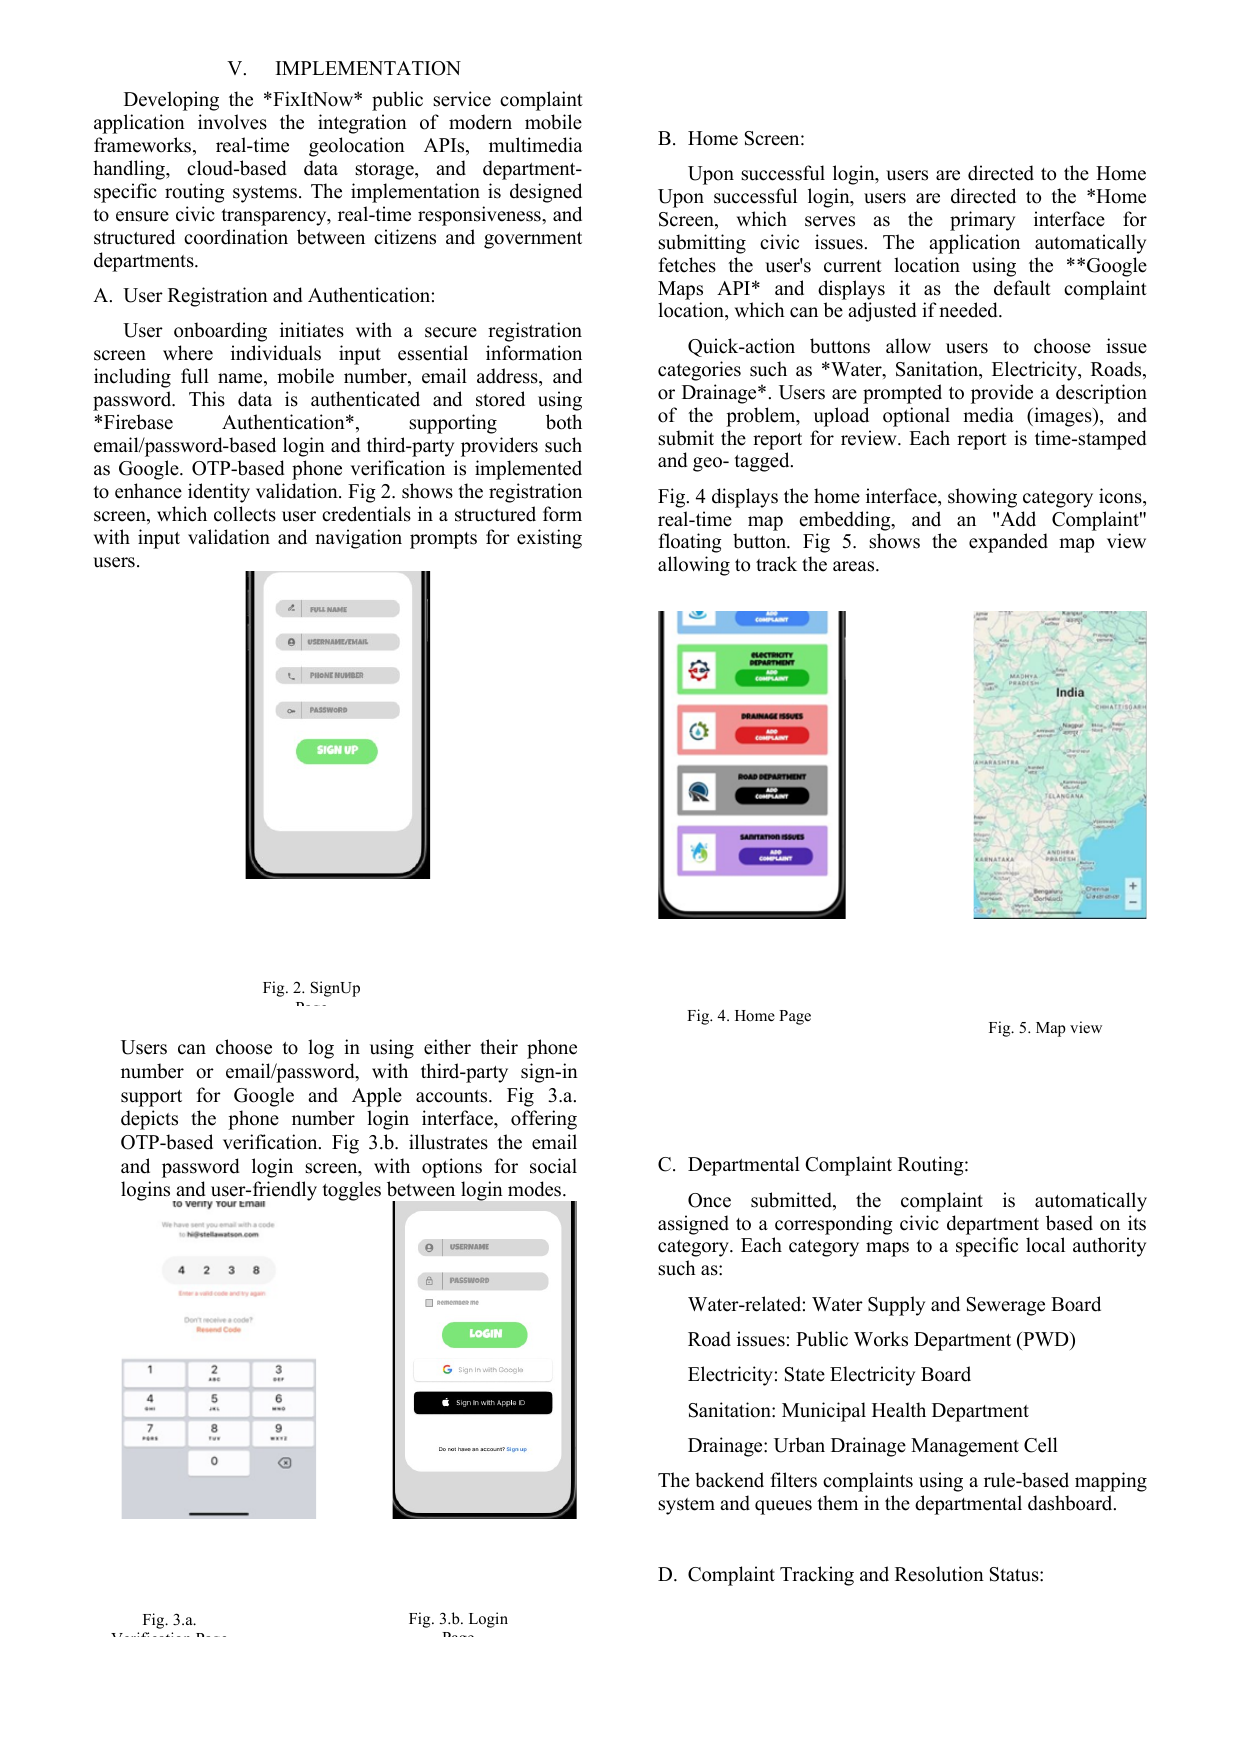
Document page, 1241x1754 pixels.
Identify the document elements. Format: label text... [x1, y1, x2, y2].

text Upon successful login, users are directed to the Home Upon successful login, users are directed to the *Home Screen, which serves as the primary interface for submitting civic issues. The application automatically fetches the user's current location using the **Google Maps API* and displays it as the default complaint location, which can be adjusted if needed. [658, 162, 1147, 322]
subtitle IMPLEMENTATION [93, 56, 583, 80]
list Departmental Complaint Routing: [658, 1153, 1147, 1176]
text Road issues: Public Works Department (PWD) [687, 1328, 1147, 1351]
picture [245, 571, 431, 879]
picture [392, 1201, 577, 1519]
text Sanitation: Municipal Health Department [687, 1399, 1147, 1422]
text Quick-action buttons allow users to choose issue categories such as *Water, Sanitation, Electricity, Roads, or Drainage*. Users are prompted to provide a description of the problem, upload optional media (images), and submit the report for review. Each report is time-stamped and geo- tagged. [658, 335, 1147, 472]
list User Registration and Authentication: [93, 284, 583, 307]
text Drainage: Urban Drainage Management Cell [687, 1434, 1147, 1457]
text The backend filters complaints using a rule-based mapping system and queues them in the departmental dashboard. [658, 1469, 1147, 1515]
text Water-related: Water Supply and Sewerage Board [658, 1293, 1147, 1316]
picture [973, 611, 1147, 919]
list Complaint Tracking and Resolution Status: [658, 1563, 1147, 1586]
text Once submitted, the complaint is automatically assigned to a corresponding civic department based on its category. Each category maps to a specific local authority such as: [658, 1189, 1147, 1280]
picture [658, 611, 846, 919]
text Electricity: State Electricity Board [687, 1363, 1147, 1386]
list Home Screen: [658, 127, 1147, 150]
text Developing the *FixItNow* public service complaint application involves the integration of modern mobile frameworks, real-time geolocation APIs, multimedia handling, cloud-based data storage, and department-specific routing systems. The implementation is designed to ensure civic transparency, real-time responsiveness, and structured coordination between citizens and government departments. [93, 89, 583, 272]
text Fig. 4. Home Page [658, 1005, 1147, 1024]
text User onboarding initiates with a secure registration screen where individuals input essential information including full name, mobile number, email address, and password. This data is authenticated and stored using *Firebase Authentication*, supporting both email/password-based login and third-party providers such as Google. OTP-based phone verification is implemented to enhance identity validation. Fig 2. shows the registration screen, which collects user credentials in a structured form with input validation and navigation prompts for existing users. [93, 320, 583, 572]
text Users can choose to log in using either their phone number or email/password, with third-party sign-in support for Google and Apple accounts. Fig 3.a. depicts the phone number login interface, offering OTP-based verification. Fig 3.b. illustrates the email and password login screen, with options for social logins and user-friendly toggles between login modes. [120, 1036, 578, 1201]
picture [121, 1201, 317, 1519]
text Fig. 4 displays the home interface, showing category icons, real-time map embedding, and an "Add Complaint" floating button. Fig 5. shows the expanded map view allowing to track the areas. [658, 485, 1147, 576]
